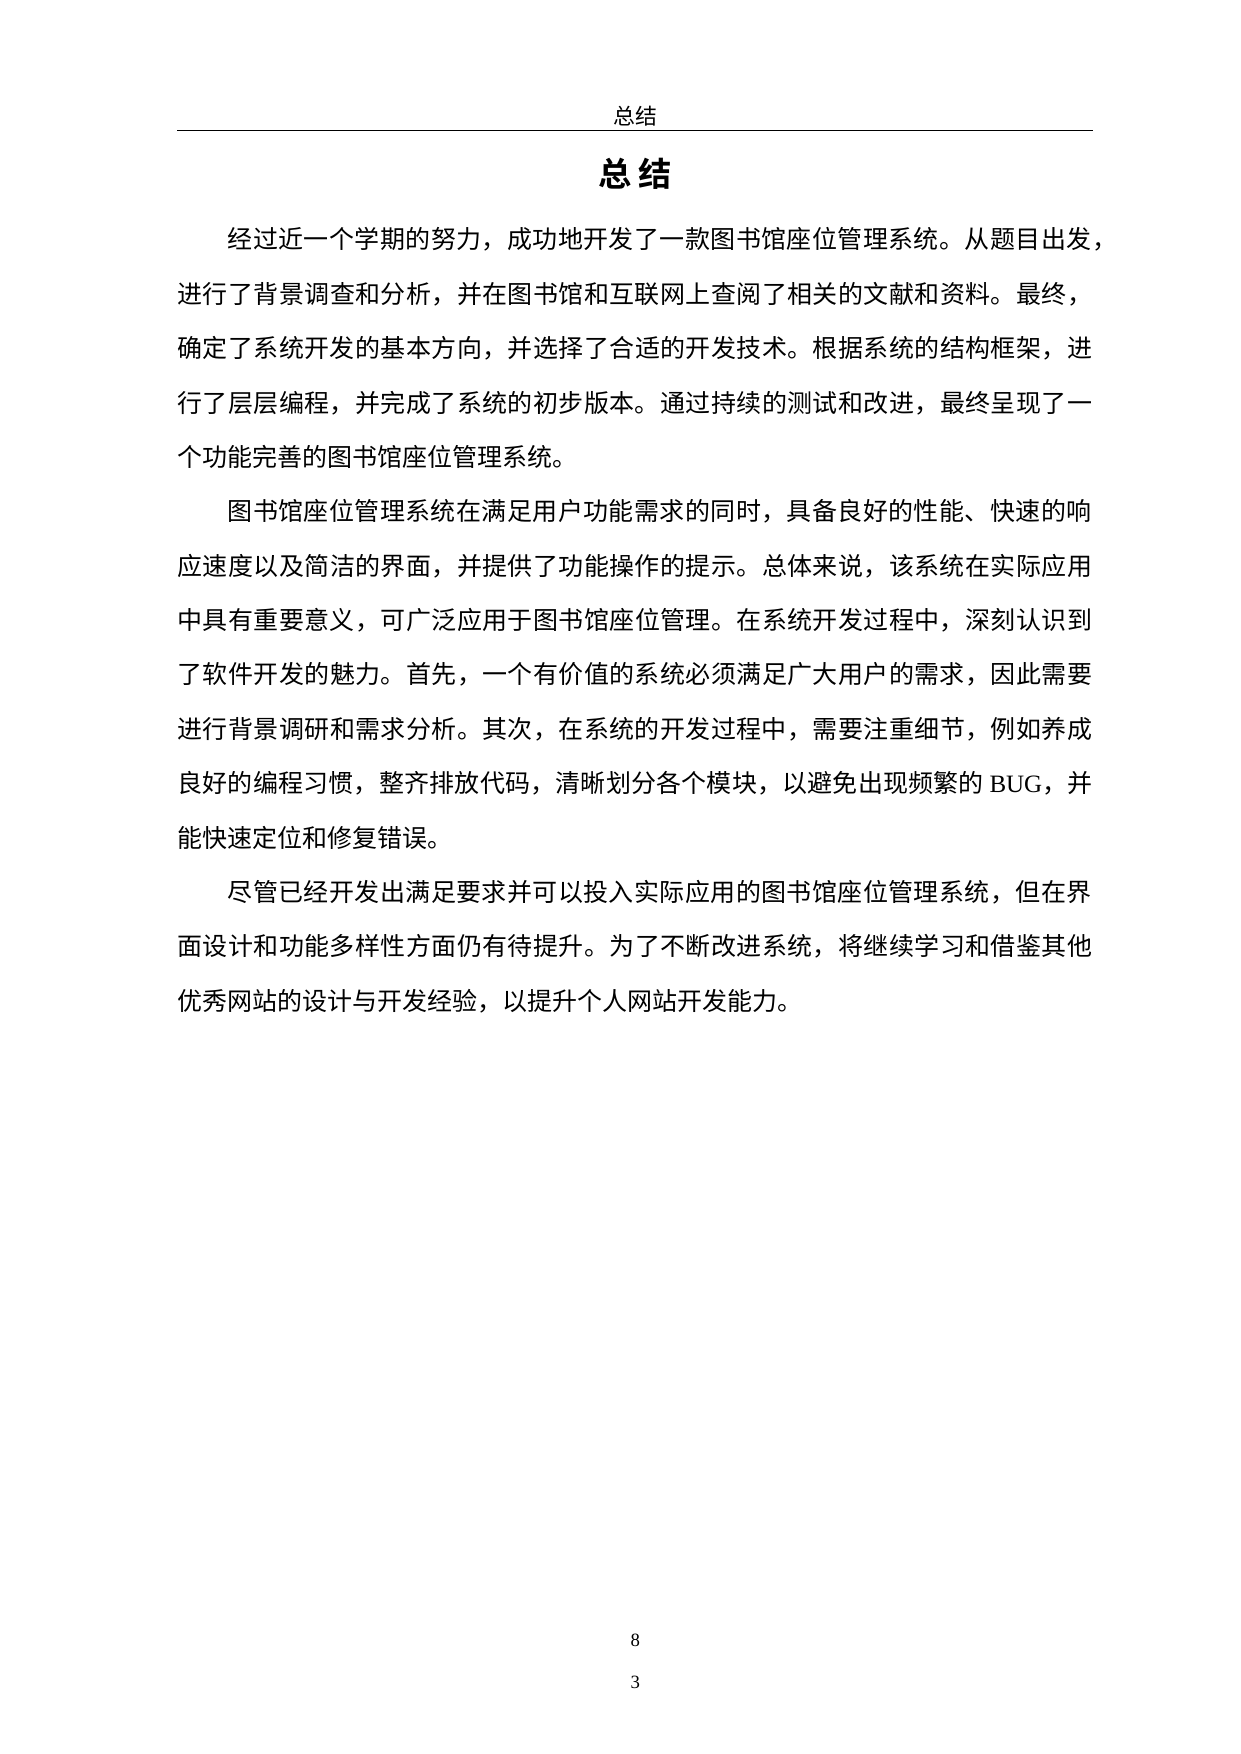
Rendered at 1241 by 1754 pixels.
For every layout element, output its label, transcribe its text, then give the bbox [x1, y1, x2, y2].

text 图书馆座位管理系统在满足用户功能需求的同时，具备良好的性能、快速的响应速度以及简洁的界面，并提供了功能操作的提示。总体来说，该系统在实际应用中具有重要意义，可广泛应用于图书馆座位管理。在系统开发过程中，深刻认识到了软件开发的魅力。首先，一个有价值的系统必须满足广大用户的需求，因此需要进行背景调研和需求分析。其次，在系统的开发过程中，需要注重细节，例如养成良好的编程习惯，整齐排放代码，清晰划分各个模块，以避免出现频繁的BUG，并能快速定位和修复错误。 [177, 492, 1093, 854]
text 尽管已经开发出满足要求并可以投入实际应用的图书馆座位管理系统，但在界面设计和功能多样性方面仍有待提升。为了不断改进系统，将继续学习和借鉴其他优秀网站的设计与开发经验，以提升个人网站开发能力。 [177, 872, 1093, 1017]
text 经过近一个学期的努力，成功地开发了一款图书馆座位管理系统。从题目出发，进行了背景调查和分析，并在图书馆和互联网上查阅了相关的文献和资料。最终，确定了系统开发的基本方向，并选择了合适的开发技术。根据系统的结构框架，进行了层层编程，并完成了系统的初步版本。通过持续的测试和改进，最终呈现了一个功能完善的图书馆座位管理系统。 [177, 220, 1093, 474]
text 总 结 [177, 148, 1093, 196]
